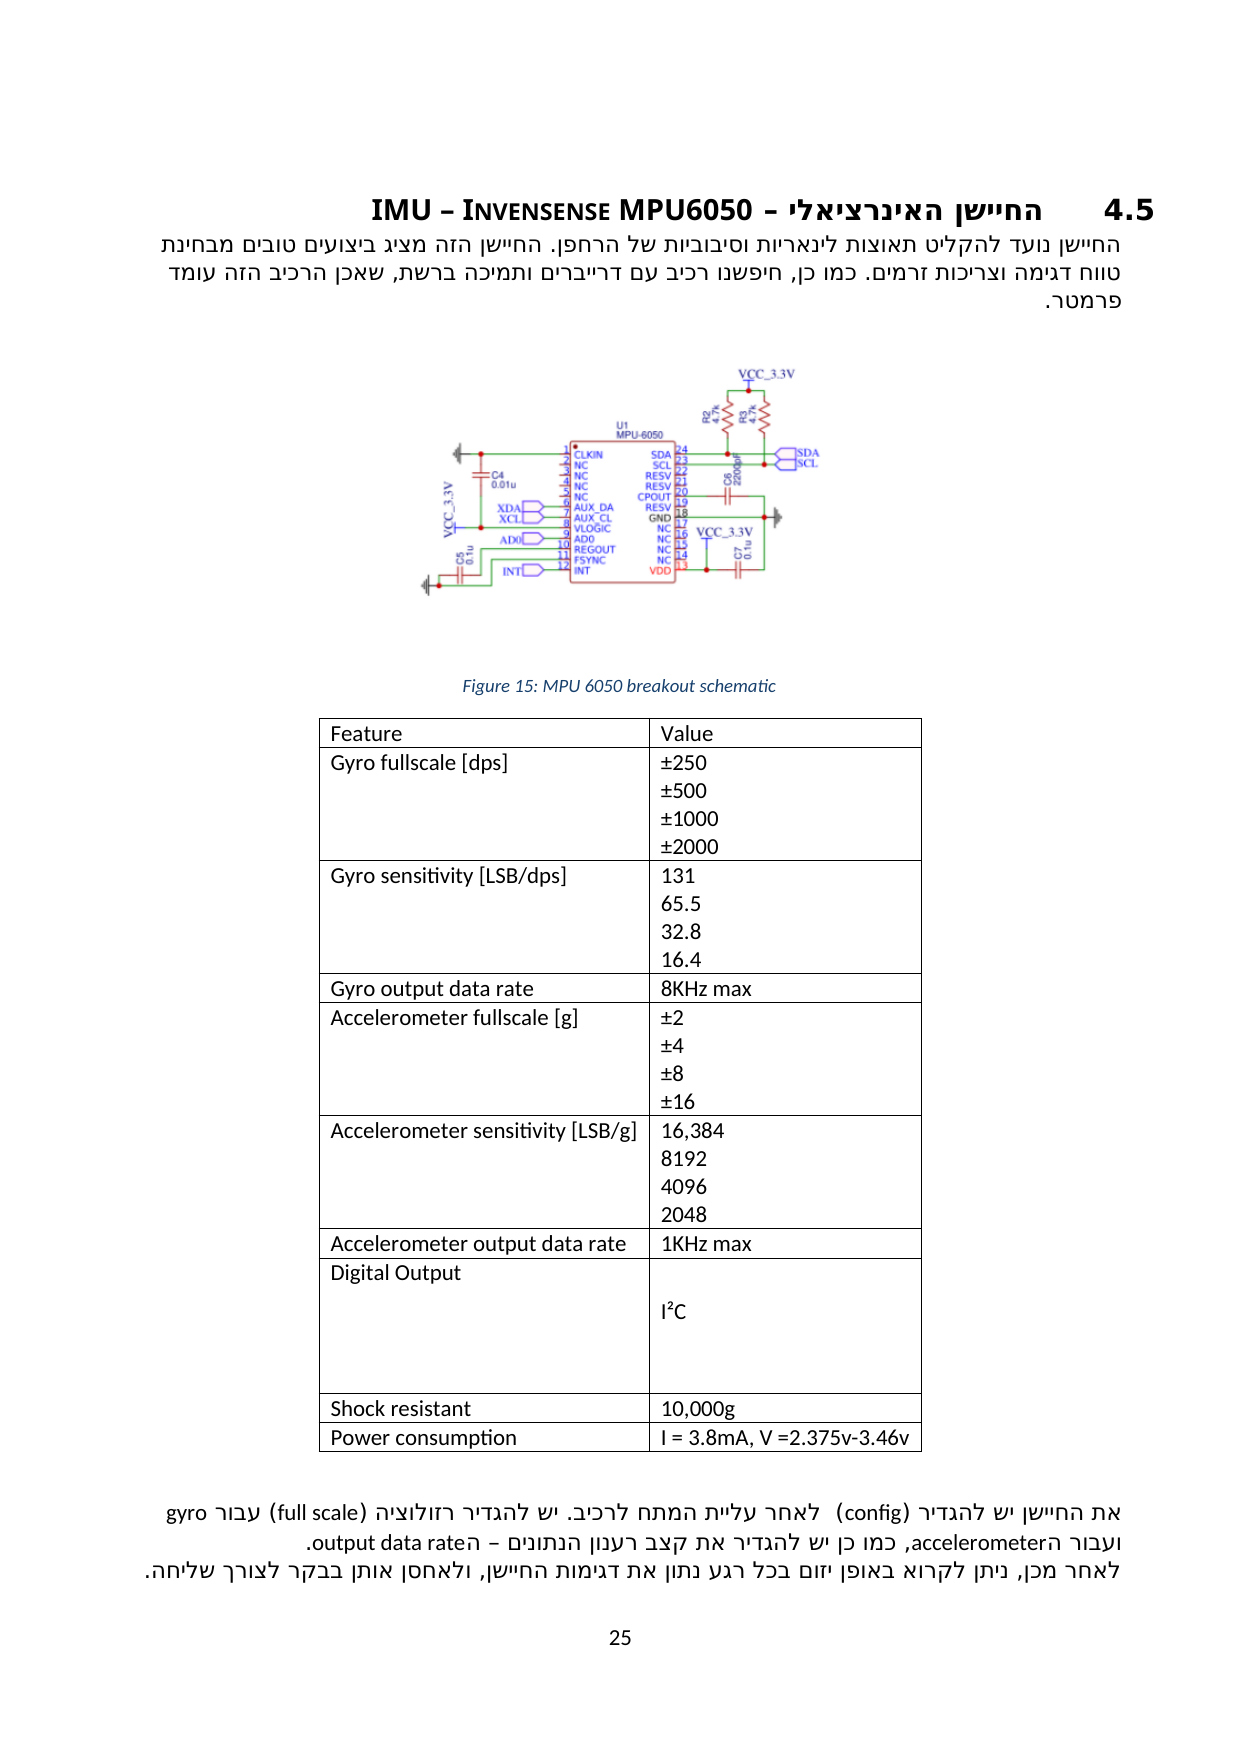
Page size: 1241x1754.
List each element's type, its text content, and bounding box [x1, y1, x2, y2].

table_cell 16,384 8192 4096 2048 [650, 1116, 921, 1228]
table_cell ±250 ±500 ±1000 ±2000 [650, 748, 921, 860]
text Figure 15: MPU 6050 breakout schematic [118, 674, 1122, 697]
table_cell Accelerometer fullscale [g] [320, 1003, 649, 1115]
table_cell Digital Output [320, 1259, 649, 1393]
table_cell Gyro fullscale [dps] [320, 748, 649, 860]
table_cell I²C [650, 1259, 921, 1393]
table_cell 1KHz max [650, 1229, 921, 1257]
table_cell Shock resistant [320, 1394, 649, 1422]
picture [385, 332, 855, 656]
text החיישן נועד להקליט תאוצות לינאריות וסיבוביות של הרחפן. החיישן הזה מציג ביצועים טובים מבחינת טווח דגימה וצריכות זרמים. כמו כן, חיפשנו רכיב עם דרייברים ותמיכה ברשת, שאכן הרכיב הזה עומד פרמטר. [118, 231, 1122, 314]
table_header Value [650, 719, 921, 747]
table_cell 131 65.5 32.8 16.4 [650, 861, 921, 973]
table_cell Gyro output data rate [320, 974, 649, 1002]
table_cell 10,000g [650, 1394, 921, 1422]
table_cell ±2 ±4 ±8 ±16 [650, 1003, 921, 1115]
table_cell Accelerometer output data rate [320, 1229, 649, 1257]
table_header Feature [320, 719, 649, 747]
subtitle החיישן האינרציאלי – IMU – Invensense MPU6050 [118, 189, 1103, 228]
table_cell Gyro sensitivity [LSB/dps] [320, 861, 649, 973]
text את החיישן יש להגדיר (config) לאחר עליית המתח לרכיב. יש להגדיר רזולוציה (full scale) עבור gyro ועבור הaccelerometer, כמו כן יש להגדיר את קצב רענון הנתונים – הoutput data rate. לאחר מכן, ניתן לקרוא באופן יזום בכל רגע נתון את דגימות החיישן, ולאחסן אותן בבקר לצורך שליחה. [118, 1498, 1122, 1584]
table_cell Accelerometer sensitivity [LSB/g] [320, 1116, 649, 1228]
table_cell 8KHz max [650, 974, 921, 1002]
table_cell I = 3.8mA, V =2.375v-3.46v [650, 1423, 921, 1451]
table_cell Power consumption [320, 1423, 649, 1451]
